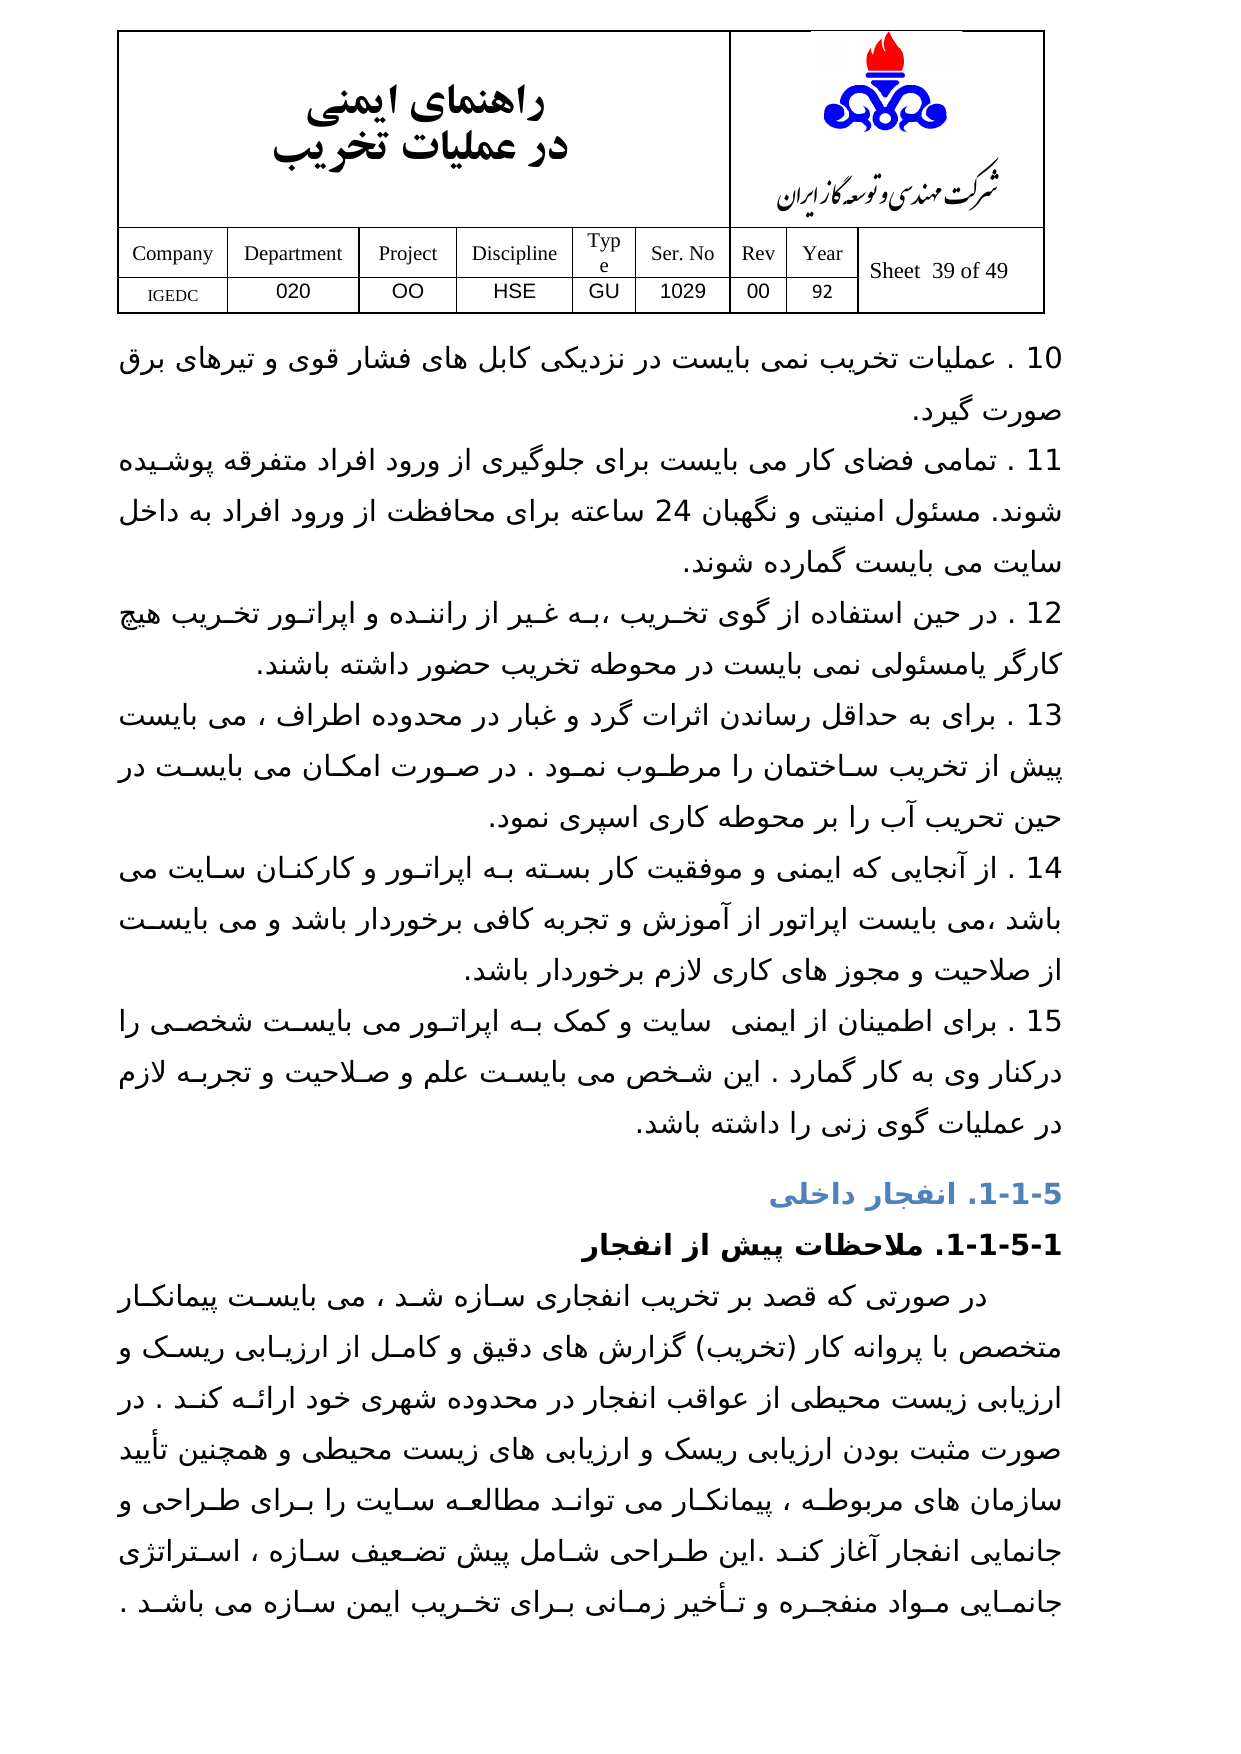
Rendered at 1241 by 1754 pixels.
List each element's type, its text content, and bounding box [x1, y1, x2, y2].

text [118, 1279, 1063, 1619]
text 10 . عملیات تخریب نمی بایست در نزدیکی کابل های فشار قوی و تیرهای برق صورت گیرد. [118, 342, 1063, 427]
text 15 . برای اطمینان از ایمنی سایت و کمک به اپراتور می بایست شخصی را درکنار وی به کار گمارد . این شخص می بایست علم و صلاحیت و تجربه لازم در عملیات گوی زنی را داشته باشد. [118, 1004, 1063, 1140]
text 12 . در حین استفاده از گوی تخریب ،به غیر از راننده و اپراتور تخریب هیچ کارگر یامسئولی نمی بایست در محوطه تخریب حضور داشته باشند. [118, 597, 1063, 681]
subtitle 1-1-5-1. ملاحظات پیش از انفجار [118, 1229, 1063, 1263]
text 14 . از آنجایی که ایمنی و موفقیت کار بسته به اپراتور و کارکنان سایت می باشد ،می بایست اپراتور از آموزش و تجربه کافی برخوردار باشد و می بایست از صلاحیت و مجوز های کاری لازم برخوردار باشد. [118, 851, 1063, 987]
text 13 . برای به حداقل رساندن اثرات گرد و غبار در محدوده اطراف ، می بایست پیش از تخریب ساختمان را مرطوب نمود . در صورت امکان می بایست در حین تحریب آب را بر محوطه کاری اسپری نمود. [118, 698, 1063, 834]
picture [811, 31, 963, 132]
text 11 . تمامی فضای کار می بایست برای جلوگیری از ورود افراد متفرقه پوشیده شوند. مسئول امنیتی و نگهبان 24 ساعته برای محافظت از ورود افراد به داخل سایت می بایست گمارده شوند. [118, 444, 1063, 579]
subtitle 1-1-5. انفجار داخلی [118, 1178, 1063, 1212]
